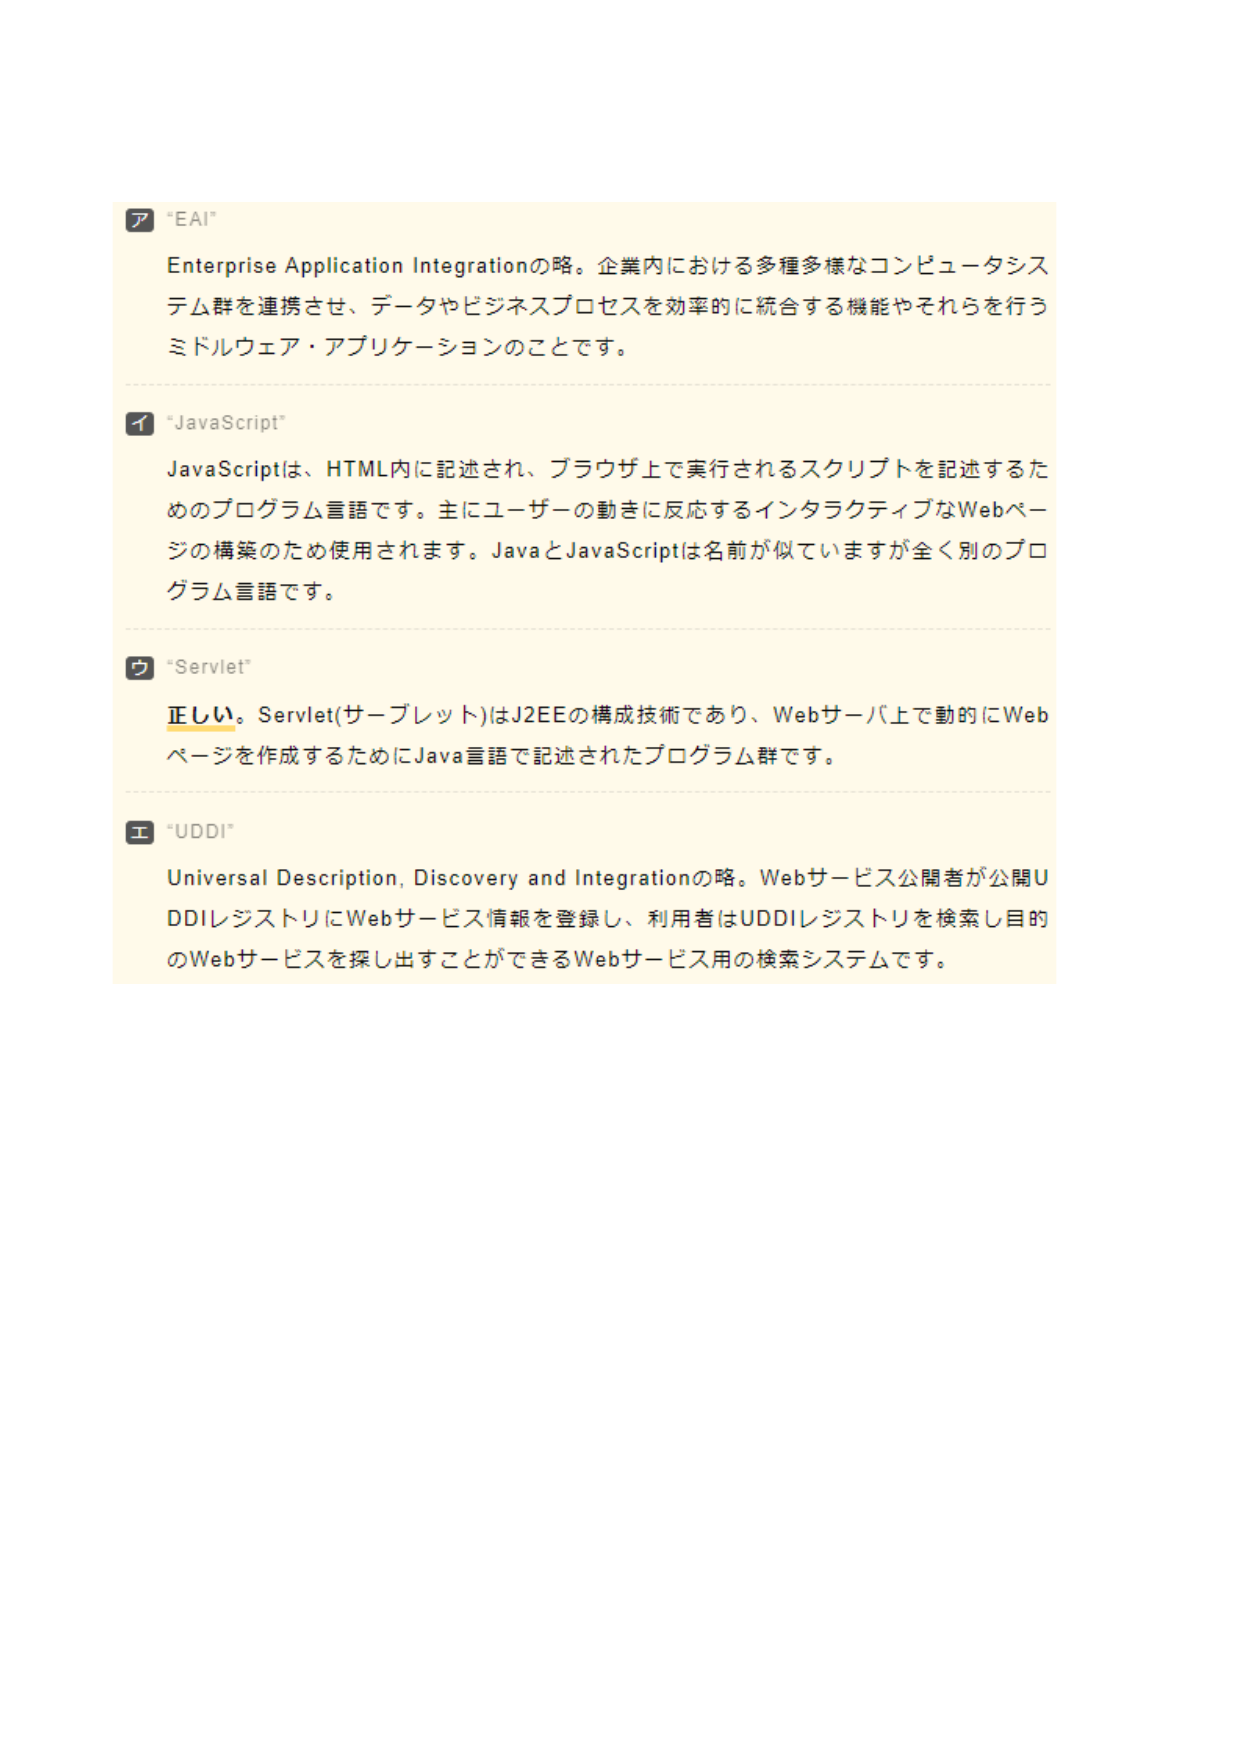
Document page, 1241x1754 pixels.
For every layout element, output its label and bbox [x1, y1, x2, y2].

picture [112, 202, 1057, 984]
